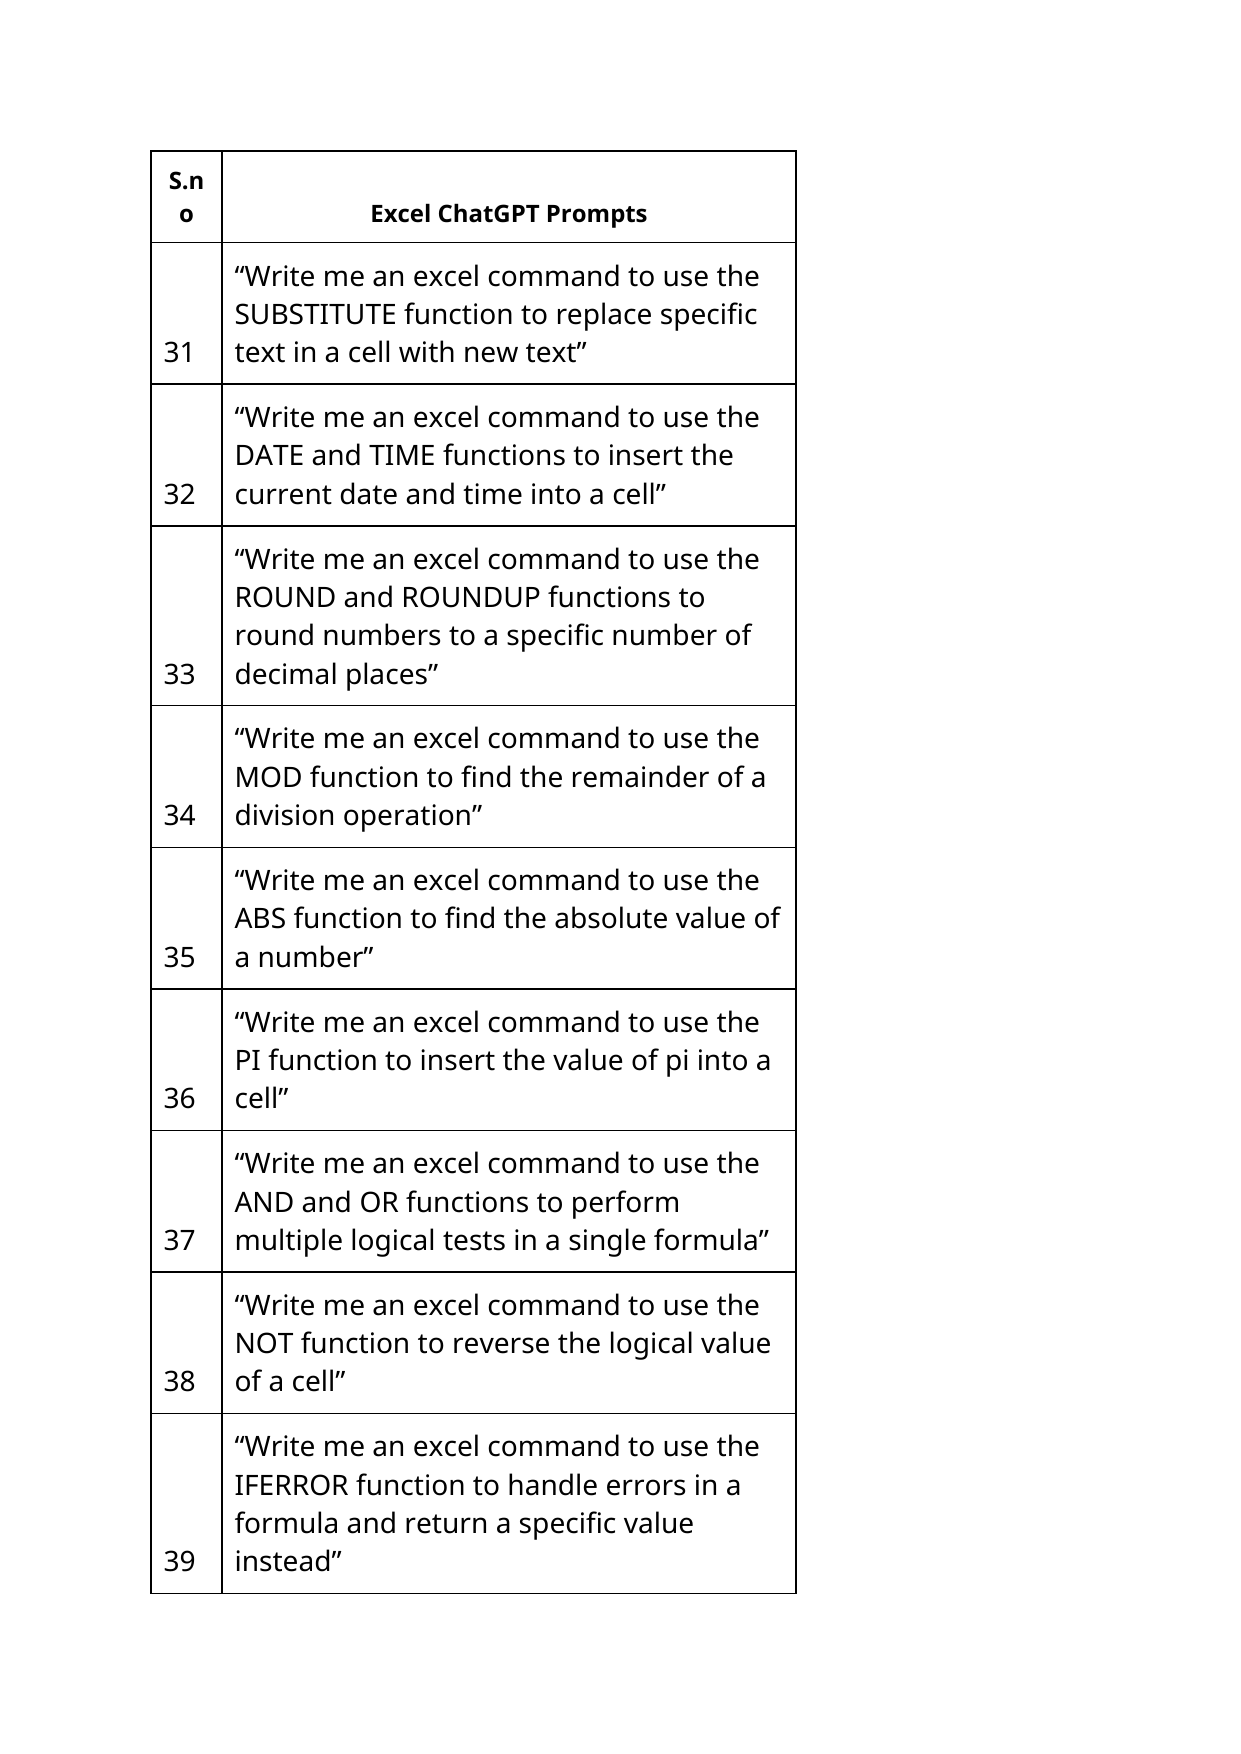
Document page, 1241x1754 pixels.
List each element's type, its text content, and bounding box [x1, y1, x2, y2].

table_cell 34 [152, 706, 221, 846]
table_header Excel ChatGPT Prompts [223, 152, 795, 242]
table_cell “Write me an excel command to use the ABS function to find the absolute value of a number” [223, 848, 795, 988]
table_cell 37 [152, 1131, 221, 1271]
table_cell 31 [152, 243, 221, 383]
table_cell 32 [152, 385, 221, 525]
table_header S.no [152, 152, 221, 242]
table_cell “Write me an excel command to use the SUBSTITUTE function to replace specific text in a cell with new text” [223, 243, 795, 383]
table_cell 35 [152, 848, 221, 988]
table_cell 33 [152, 527, 221, 705]
table_cell 38 [152, 1273, 221, 1413]
table_cell “Write me an excel command to use the IFERROR function to handle errors in a formula and return a specific value instead” [223, 1414, 795, 1592]
table_cell “Write me an excel command to use the MOD function to find the remainder of a division operation” [223, 706, 795, 846]
table_cell 39 [152, 1414, 221, 1592]
table_cell “Write me an excel command to use the AND and OR functions to perform multiple logical tests in a single formula” [223, 1131, 795, 1271]
table_cell “Write me an excel command to use the ROUND and ROUNDUP functions to round numbers to a specific number of decimal places” [223, 527, 795, 705]
table_cell “Write me an excel command to use the DATE and TIME functions to insert the current date and time into a cell” [223, 385, 795, 525]
table_cell 36 [152, 990, 221, 1129]
table_cell “Write me an excel command to use the PI function to insert the value of pi into a cell” [223, 990, 795, 1129]
table_cell “Write me an excel command to use the NOT function to reverse the logical value of a cell” [223, 1273, 795, 1413]
